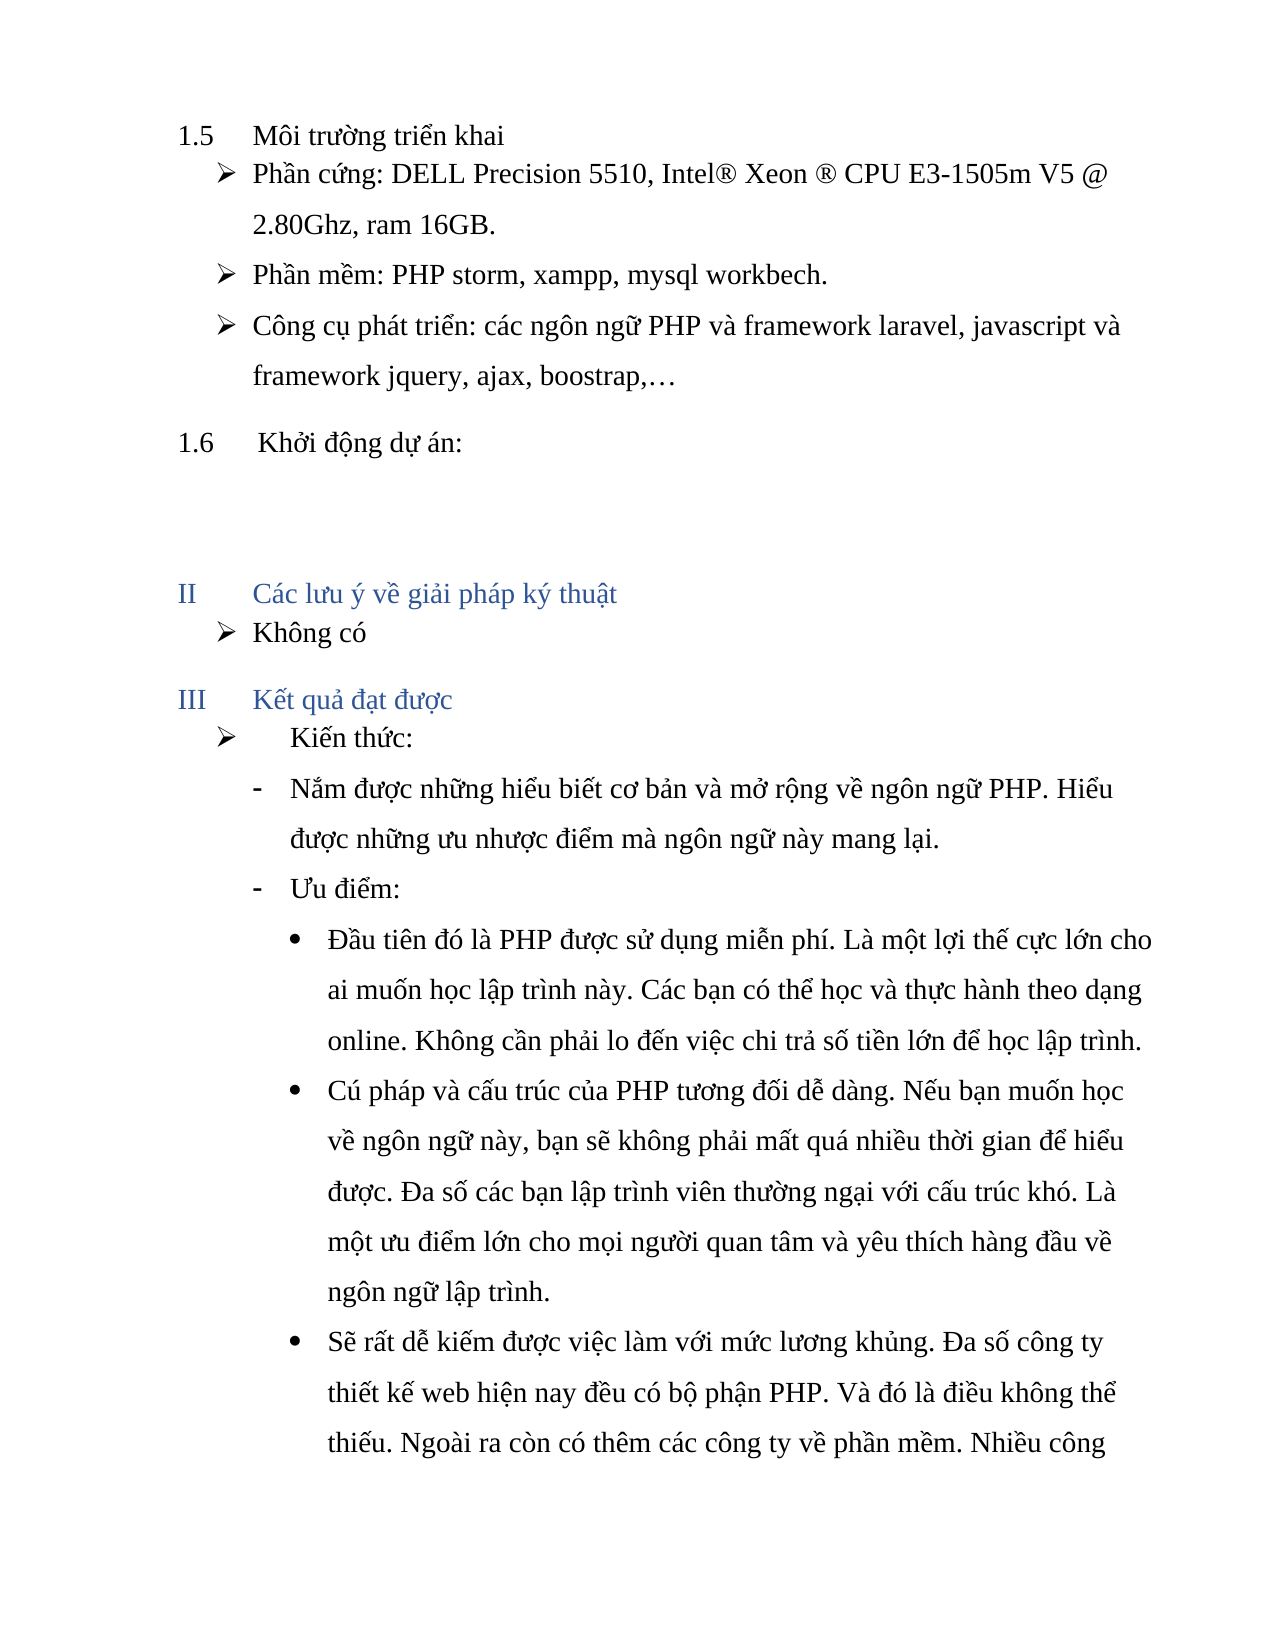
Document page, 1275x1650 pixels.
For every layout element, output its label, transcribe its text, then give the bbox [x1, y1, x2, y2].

list Công cụ phát triển: các ngôn ngữ PHP và framework laravel, javascript và framework jquery, ajax, boostrap,… [215, 308, 1157, 392]
subtitle II Các lưu ý về giải pháp ký thuật [177, 576, 1157, 610]
list Không có [215, 615, 1157, 648]
subtitle III Kết quả đạt được [177, 682, 1157, 715]
list Cú pháp và cấu trúc của PHP tương đối dễ dàng. Nếu bạn muốn học về ngôn ngữ này, bạn sẽ không phải mất quá nhiều thời gian để hiểu được. Đa số các bạn lập trình viên thường ngại với cấu trúc khó. Là một ưu điểm lớn cho mọi người quan tâm và yêu thích hàng đầu về ngôn ngữ lập trình. [290, 1073, 1157, 1308]
list Kiến thức: [215, 720, 1157, 754]
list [290, 1324, 1157, 1459]
list Phần cứng: DELL Precision 5510, Intel® Xeon ® CPU E3-1505m V5 @ 2.80Ghz, ram 16GB. [215, 157, 1157, 241]
subtitle 1.5 Môi trường triển khai [177, 118, 1157, 152]
list Nắm được những hiểu biết cơ bản và mở rộng về ngôn ngữ PHP. Hiểu được những ưu nhược điểm mà ngôn ngữ này mang lại. [252, 771, 1157, 855]
subtitle 1.6 Khởi động dự án: [177, 425, 1157, 459]
list Ưu điểm: [252, 871, 1157, 905]
list Đầu tiên đó là PHP được sử dụng miễn phí. Là một lợi thế cực lớn cho ai muốn học lập trình này. Các bạn có thể học và thực hành theo dạng online. Không cần phải lo đến việc chi trả số tiền lớn để học lập trình. [290, 922, 1157, 1056]
list Phần mềm: PHP storm, xampp, mysql workbech. [215, 257, 1157, 291]
